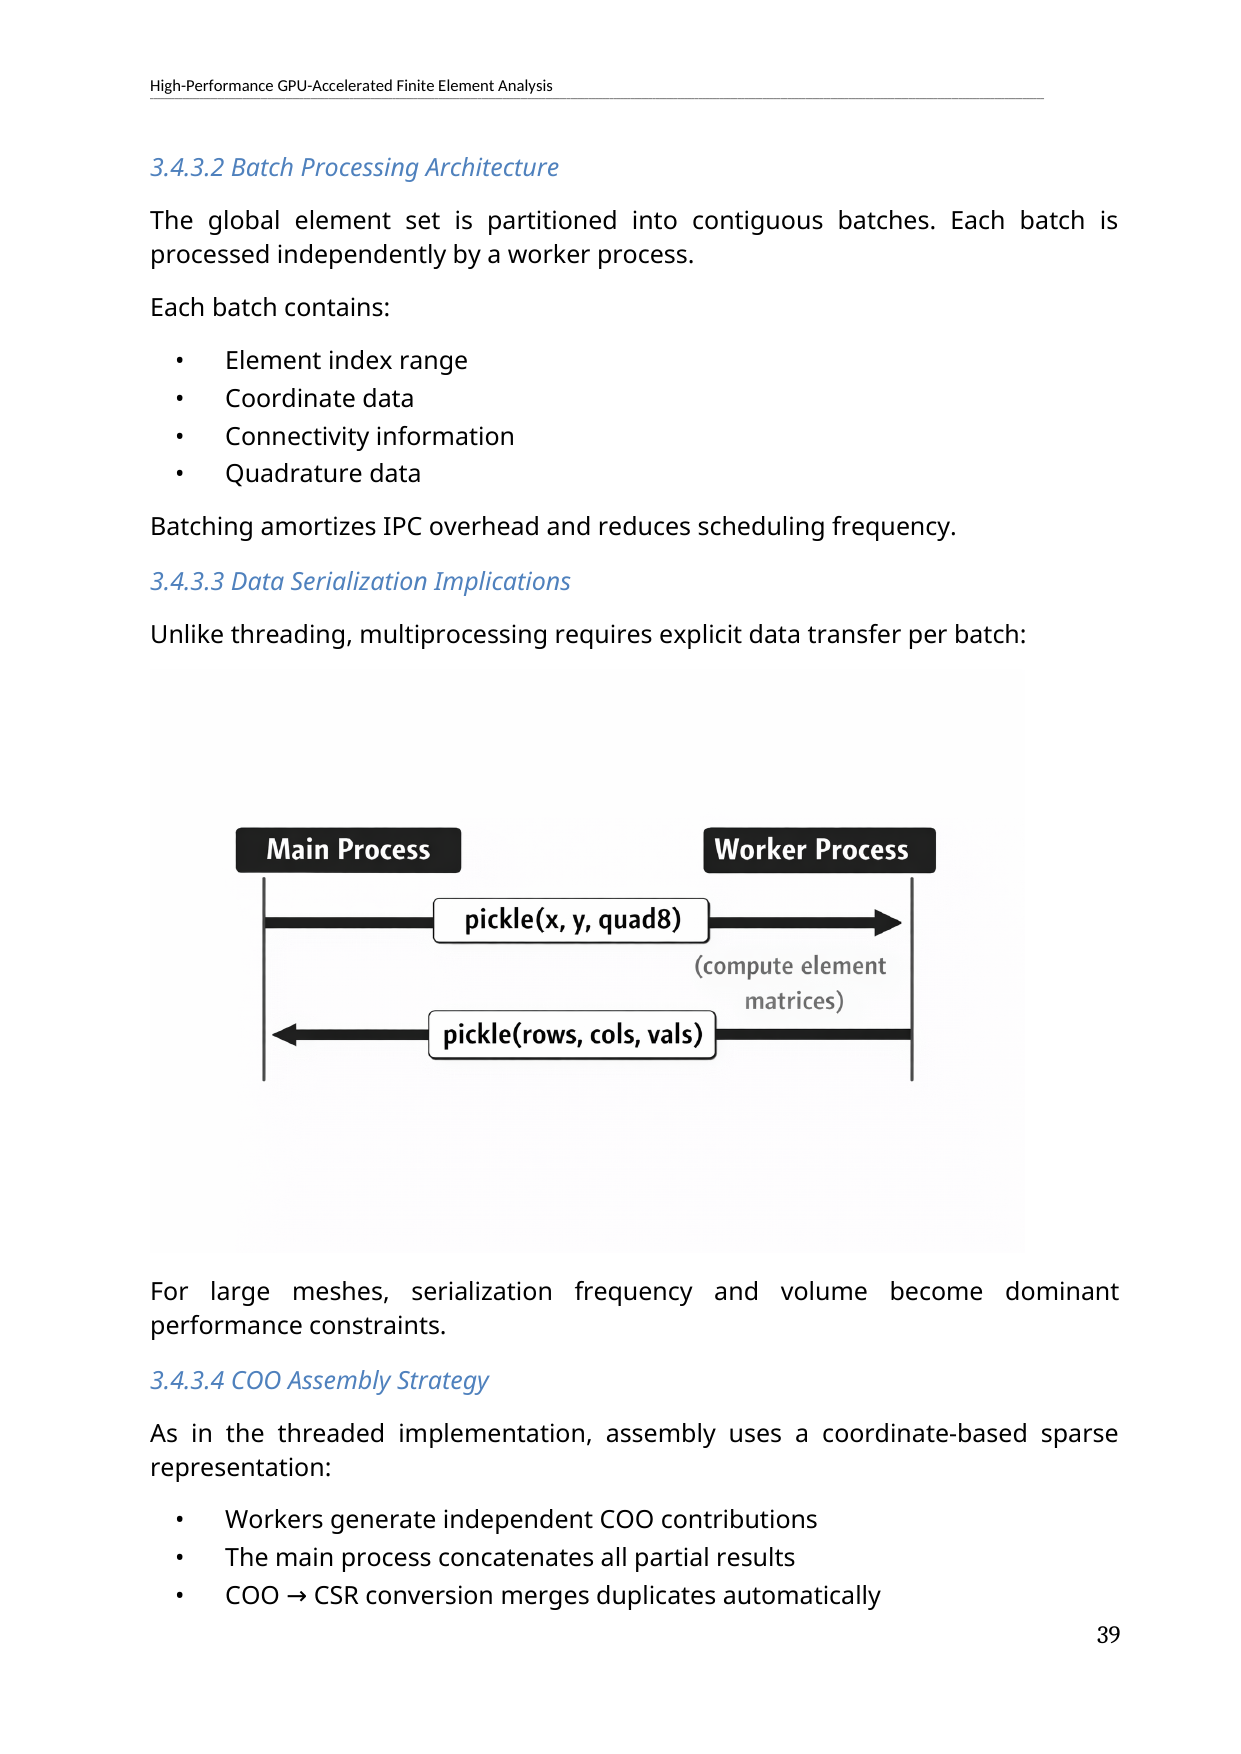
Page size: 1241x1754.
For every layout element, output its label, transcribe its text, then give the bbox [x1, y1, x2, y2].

list Coordinate data [175, 380, 1120, 414]
list Quadrature data [175, 456, 1120, 490]
list The main process concatenates all partial results [175, 1540, 1120, 1574]
list Element index range [175, 342, 1120, 377]
text As in the threaded implementation, assembly uses a coordinate-based sparse representation: [150, 1415, 1120, 1483]
subtitle 3.4.3.4 COO Assembly Strategy [150, 1362, 1120, 1396]
text Batching amortizes IPC overhead and reduces scheduling frequency. [150, 509, 1120, 543]
text The global element set is partitioned into contiguous batches. Each batch is processed independently by a worker process. [150, 203, 1120, 271]
list Connectivity information [175, 418, 1120, 452]
picture [150, 669, 1025, 1253]
text Each batch contains: [150, 290, 1120, 324]
list COO → CSR conversion merges duplicates automatically [175, 1578, 1120, 1612]
subtitle 3.4.3.3 Data Serialization Implications [150, 564, 1120, 598]
text Unlike threading, multiprocessing requires explicit data transfer per batch: [150, 616, 1120, 651]
text For large meshes, serialization frequency and volume become dominant performance constraints. [150, 1273, 1120, 1342]
list Workers generate independent COO contributions [175, 1502, 1120, 1536]
subtitle 3.4.3.2 Batch Processing Architecture [150, 150, 1120, 184]
